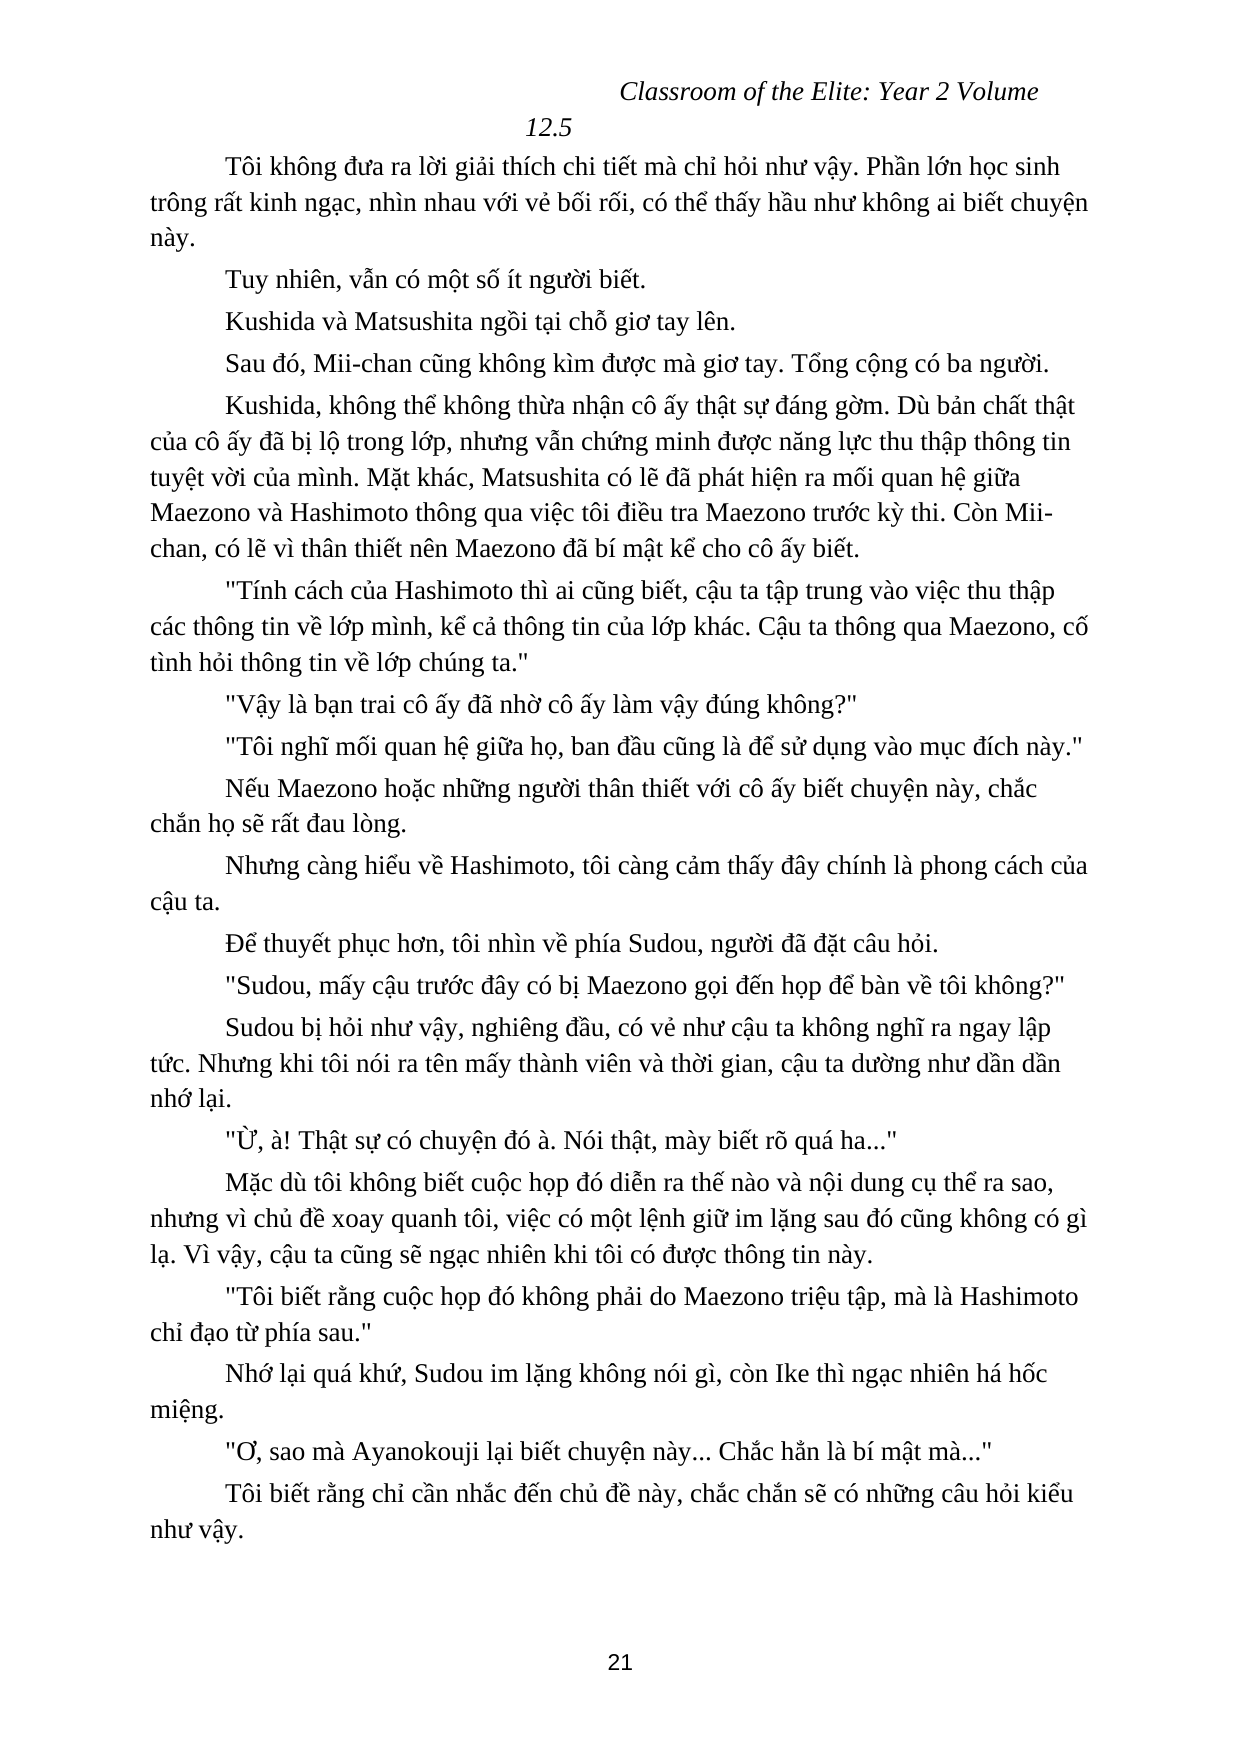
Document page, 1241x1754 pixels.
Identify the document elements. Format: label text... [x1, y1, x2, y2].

text Nhưng càng hiểu về Hashimoto, tôi càng cảm thấy đây chính là phong cách của cậu ta. [150, 849, 1090, 916]
text "Ừ, à! Thật sự có chuyện đó à. Nói thật, mày biết rõ quá ha..." [150, 1124, 1090, 1156]
text Kushida và Matsushita ngồi tại chỗ giơ tay lên. [150, 305, 1090, 337]
text Tôi biết rằng chỉ cần nhắc đến chủ đề này, chắc chắn sẽ có những câu hỏi kiểu như vậy. [150, 1477, 1090, 1544]
text "Ơ, sao mà Ayanokouji lại biết chuyện này... Chắc hẳn là bí mật mà..." [150, 1435, 1090, 1466]
text Sau đó, Mii-chan cũng không kìm được mà giơ tay. Tổng cộng có ba người. [150, 347, 1090, 378]
text Mặc dù tôi không biết cuộc họp đó diễn ra thế nào và nội dung cụ thể ra sao, nhưng vì chủ đề xoay quanh tôi, việc có một lệnh giữ im lặng sau đó cũng không có gì lạ. Vì vậy, cậu ta cũng sẽ ngạc nhiên khi tôi có được thông tin này. [150, 1166, 1090, 1269]
text "Sudou, mấy cậu trước đây có bị Maezono gọi đến họp để bàn về tôi không?" [150, 969, 1090, 1000]
text "Tôi nghĩ mối quan hệ giữa họ, ban đầu cũng là để sử dụng vào mục đích này." [150, 730, 1090, 761]
text "Vậy là bạn trai cô ấy đã nhờ cô ấy làm vậy đúng không?" [150, 688, 1090, 719]
text Để thuyết phục hơn, tôi nhìn về phía Sudou, người đã đặt câu hỏi. [150, 927, 1090, 958]
text Kushida, không thể không thừa nhận cô ấy thật sự đáng gờm. Dù bản chất thật của cô ấy đã bị lộ trong lớp, nhưng vẫn chứng minh được năng lực thu thập thông tin tuyệt vời của mình. Mặt khác, Matsushita có lẽ đã phát hiện ra mối quan hệ giữa Maezono và Hashimoto thông qua việc tôi điều tra Maezono trước kỳ thi. Còn Mii-chan, có lẽ vì thân thiết nên Maezono đã bí mật kể cho cô ấy biết. [150, 389, 1090, 563]
text Tuy nhiên, vẫn có một số ít người biết. [150, 263, 1090, 294]
text Sudou bị hỏi như vậy, nghiêng đầu, có vẻ như cậu ta không nghĩ ra ngay lập tức. Nhưng khi tôi nói ra tên mấy thành viên và thời gian, cậu ta dường như dần dần nhớ lại. [150, 1011, 1090, 1114]
text "Tôi biết rằng cuộc họp đó không phải do Maezono triệu tập, mà là Hashimoto chỉ đạo từ phía sau." [150, 1280, 1090, 1347]
text Tôi không đưa ra lời giải thích chi tiết mà chỉ hỏi như vậy. Phần lớn học sinh trông rất kinh ngạc, nhìn nhau với vẻ bối rối, có thể thấy hầu như không ai biết chuyện này. [150, 150, 1090, 253]
text Nhớ lại quá khứ, Sudou im lặng không nói gì, còn Ike thì ngạc nhiên há hốc miệng. [150, 1358, 1090, 1424]
text Nếu Maezono hoặc những người thân thiết với cô ấy biết chuyện này, chắc chắn họ sẽ rất đau lòng. [150, 772, 1090, 838]
text "Tính cách của Hashimoto thì ai cũng biết, cậu ta tập trung vào việc thu thập các thông tin về lớp mình, kể cả thông tin của lớp khác. Cậu ta thông qua Maezono, cố tình hỏi thông tin về lớp chúng ta." [150, 574, 1090, 677]
